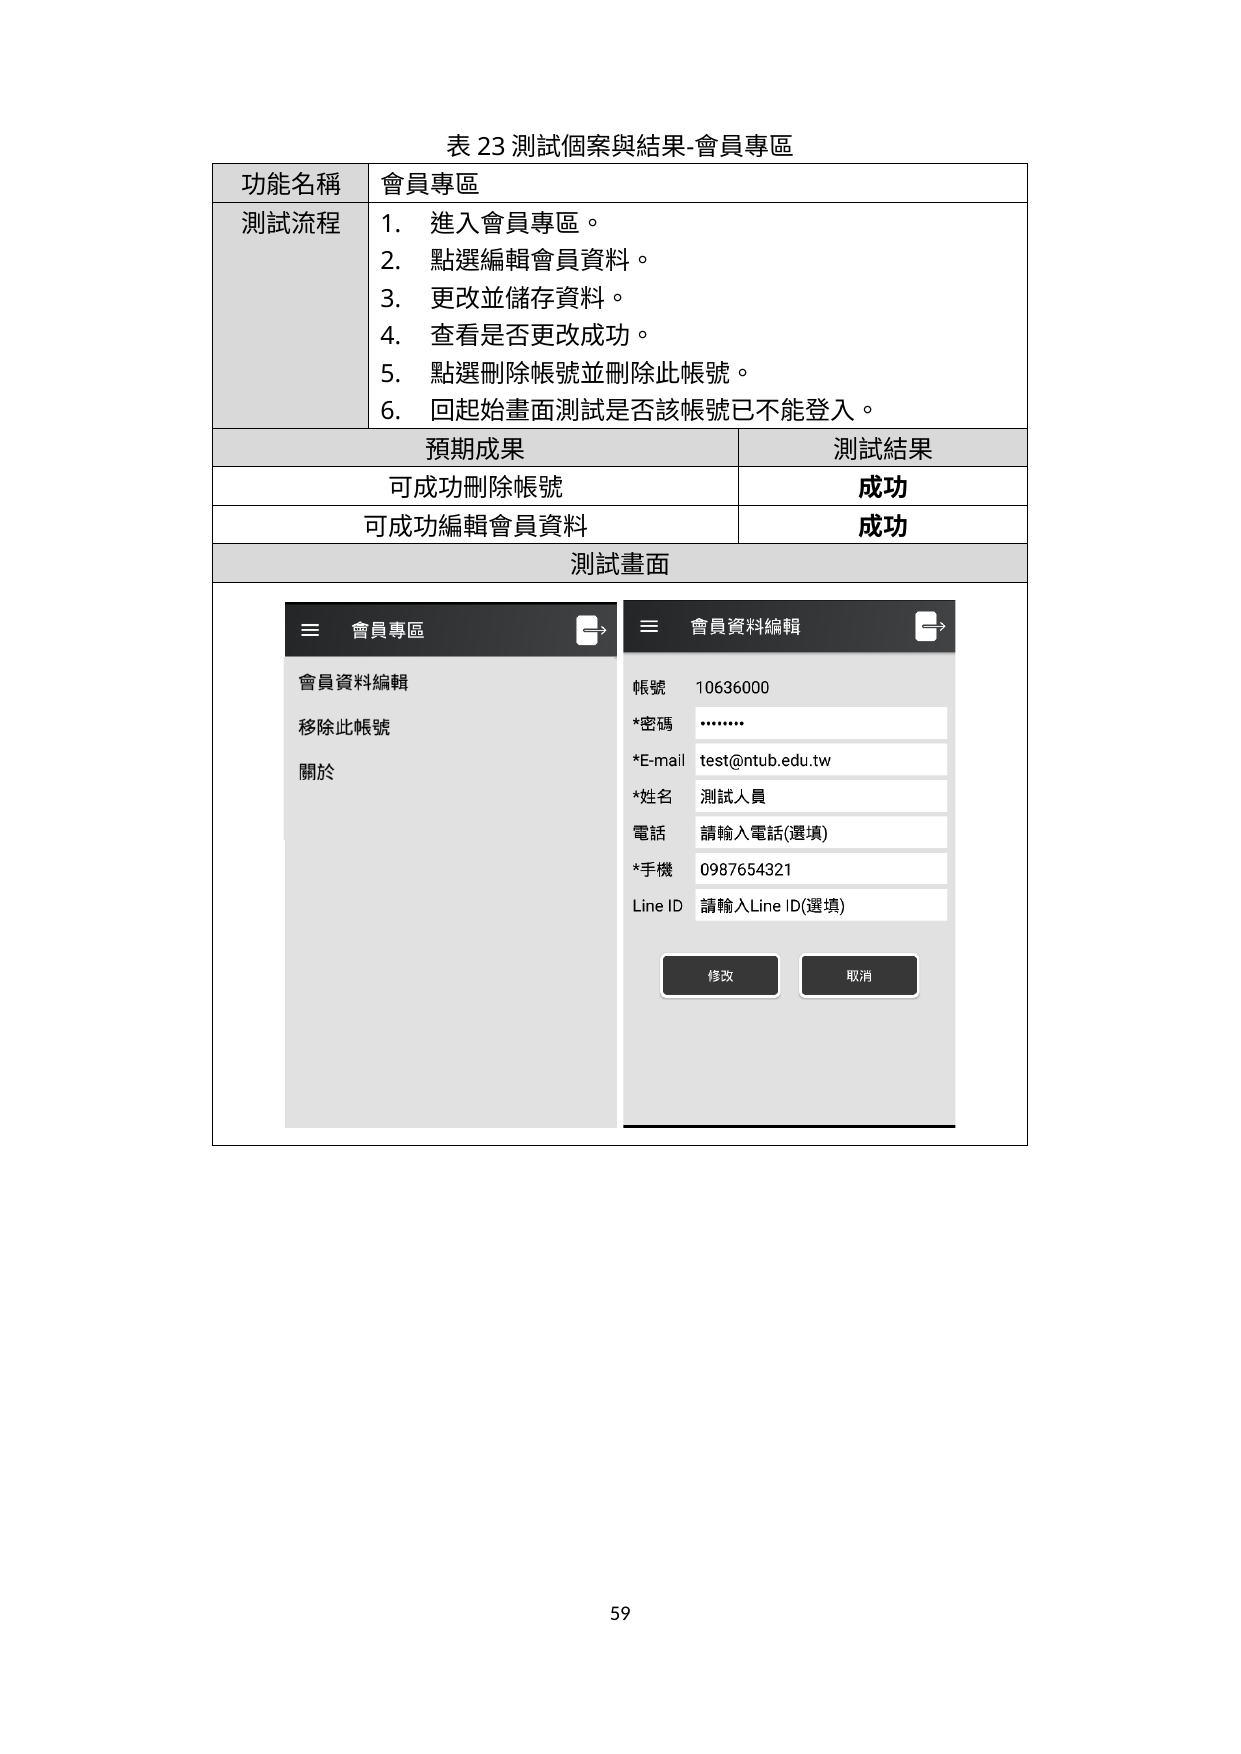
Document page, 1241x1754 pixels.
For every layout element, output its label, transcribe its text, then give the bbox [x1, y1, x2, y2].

table_cell 成功 [739, 506, 1027, 543]
table_header 功能名稱 [213, 164, 368, 202]
table_cell 測試結果 [739, 429, 1027, 466]
table_cell 進入會員專區。 點選編輯會員資料。 更改並儲存資料。 查看是否更改成功。 點選刪除帳號並刪除此帳號。 回起始畫面測試是否該帳號已不能登入。 [369, 203, 1027, 428]
picture [283, 602, 617, 1128]
table_cell [213, 583, 1027, 1145]
picture [623, 600, 956, 1128]
text 表 23 測試個案與結果-會員專區 [89, 126, 1152, 163]
table_cell 成功 [739, 467, 1027, 505]
table_cell 可成功編輯會員資料 [213, 506, 738, 543]
table_cell 預期成果 [213, 429, 738, 466]
table_cell 測試流程 [213, 203, 368, 428]
table_cell 測試畫面 [213, 544, 1027, 582]
table_cell 可成功刪除帳號 [213, 467, 738, 505]
table_header 會員專區 [369, 164, 1027, 202]
